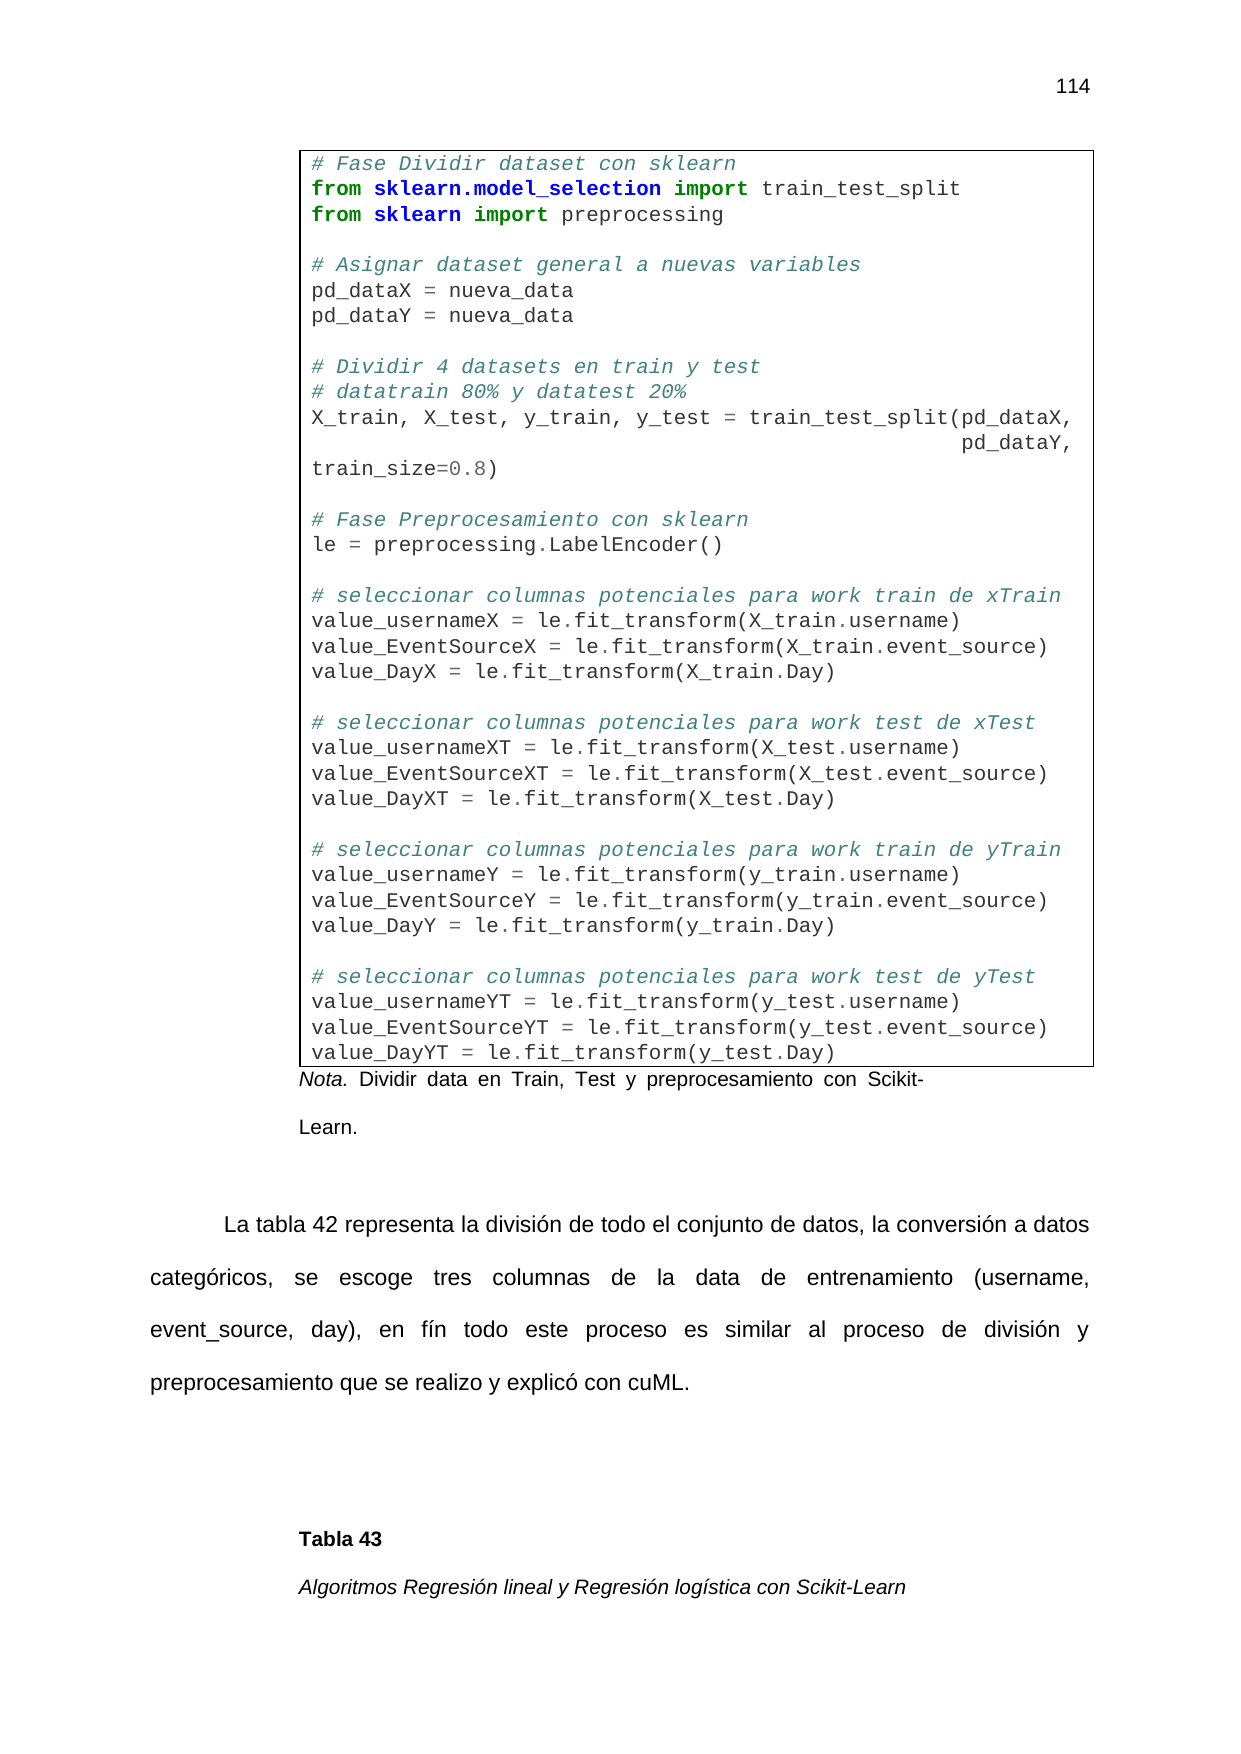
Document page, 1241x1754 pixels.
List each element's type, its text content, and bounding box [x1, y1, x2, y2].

table_header # Fase Dividir dataset con sklearn from sklearn.model_selection import train_test_split from sklearn import preprocessing # Asignar dataset general a nuevas variables pd_dataX = nueva_data pd_dataY = nueva_data # Dividir 4 datasets en train y test # datatrain 80% y datatest 20% X_train, X_test, y_train, y_test = train_test_split(pd_dataX, pd_dataY, train_size=0.8) # Fase Preprocesamiento con sklearn le = preprocessing.LabelEncoder() # seleccionar columnas potenciales para work train de xTrain value_usernameX = le.fit_transform(X_train.username) value_EventSourceX = le.fit_transform(X_train.event_source) value_DayX = le.fit_transform(X_train.Day) # seleccionar columnas potenciales para work test de xTest value_usernameXT = le.fit_transform(X_test.username) value_EventSourceXT = le.fit_transform(X_test.event_source) value_DayXT = le.fit_transform(X_test.Day) # seleccionar columnas potenciales para work train de yTrain value_usernameY = le.fit_transform(y_train.username) value_EventSourceY = le.fit_transform(y_train.event_source) value_DayY = le.fit_transform(y_train.Day) # seleccionar columnas potenciales para work test de yTest value_usernameYT = le.fit_transform(y_test.username) value_EventSourceYT = le.fit_transform(y_test.event_source) value_DayYT = le.fit_transform(y_test.Day) [301, 151, 1093, 1066]
text Algoritmos Regresión lineal y Regresión logística con Scikit-Learn [299, 1575, 1090, 1599]
list Nota. Dividir data en Train, Test y preprocesamiento con Scikit-Learn. [299, 1067, 925, 1139]
text La tabla 42 representa la división de todo el conjunto de datos, la conversión a datos categóricos, se escoge tres columnas de la data de entrenamiento (username, event_source, day), en fín todo este proceso es similar al proceso de división y preprocesamiento que se realizo y explicó con cuML. [150, 1211, 1090, 1395]
list Tabla 43 [299, 1527, 925, 1551]
